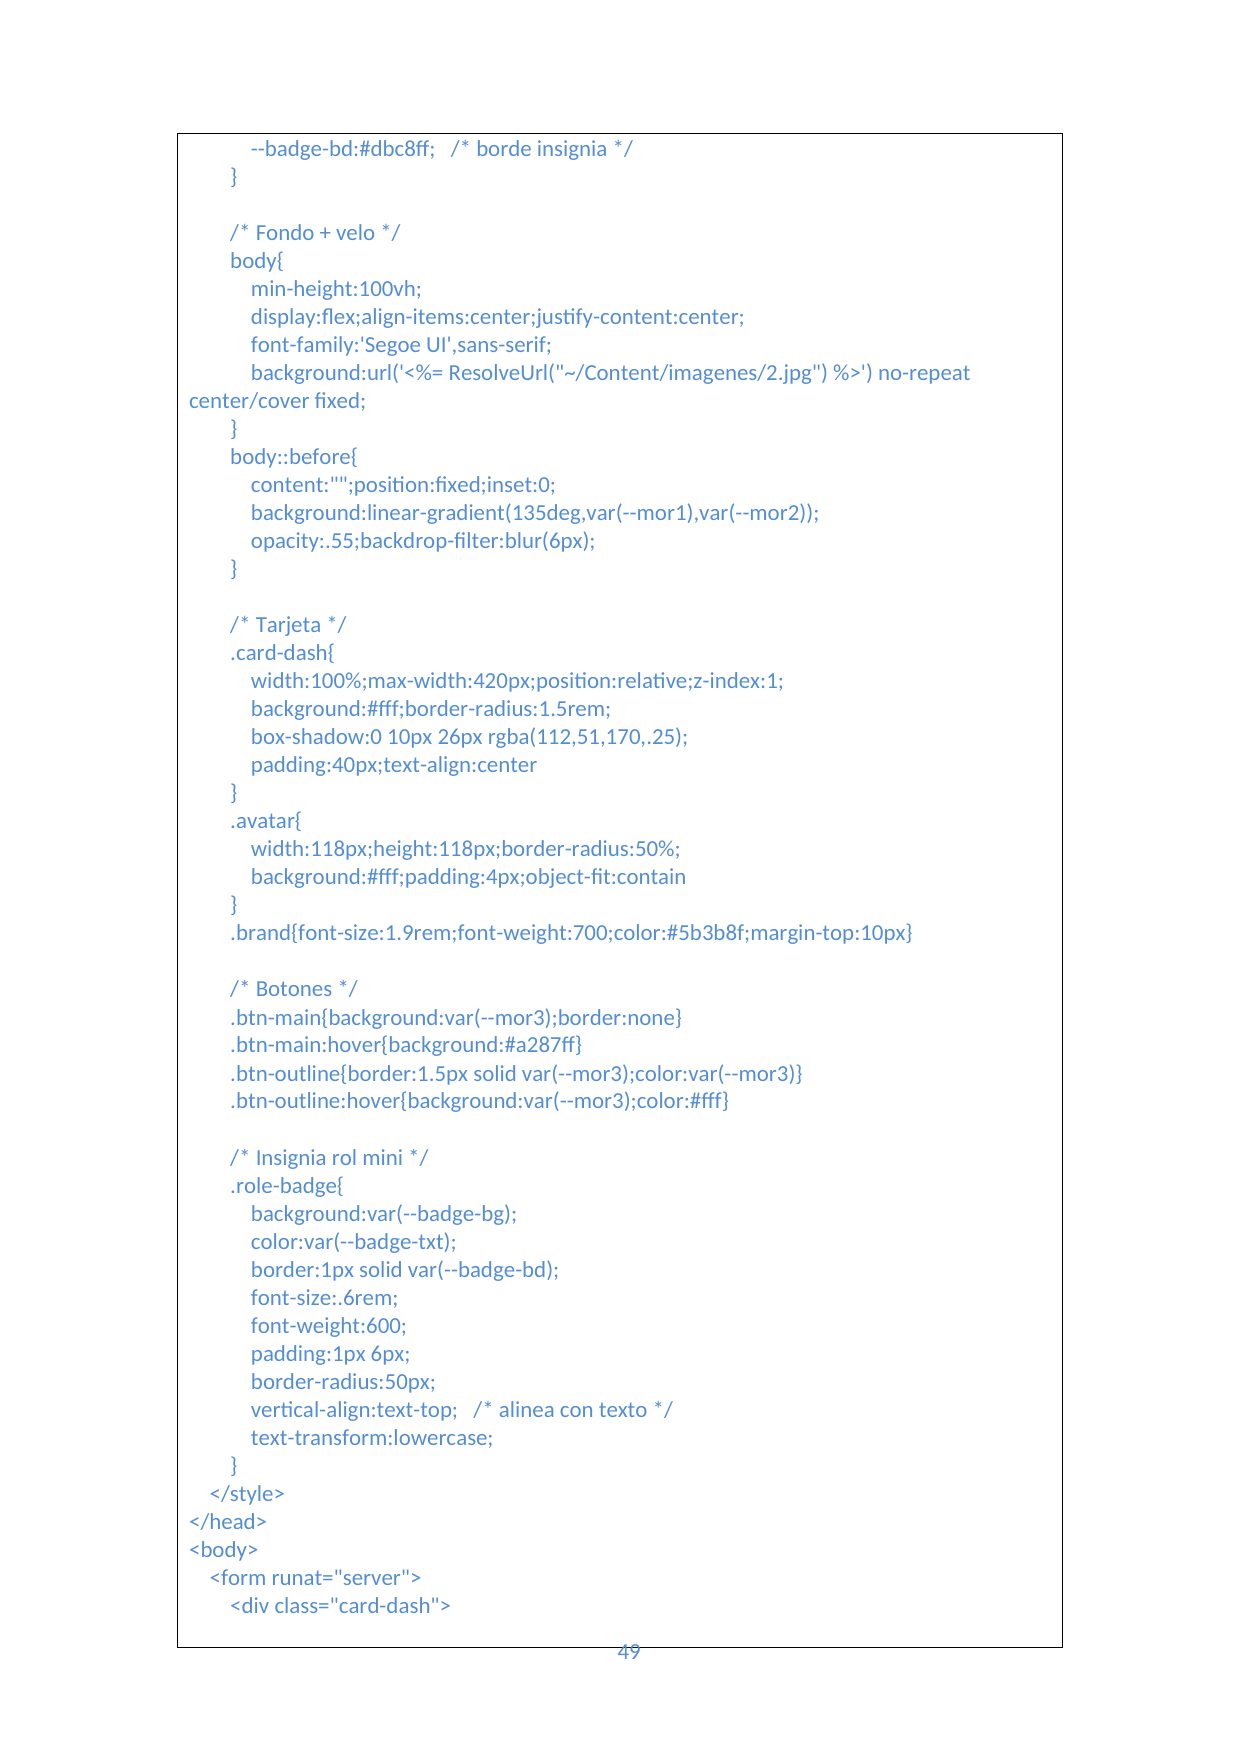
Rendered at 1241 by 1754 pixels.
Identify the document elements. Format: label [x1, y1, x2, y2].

table_header [178, 134, 1062, 1647]
